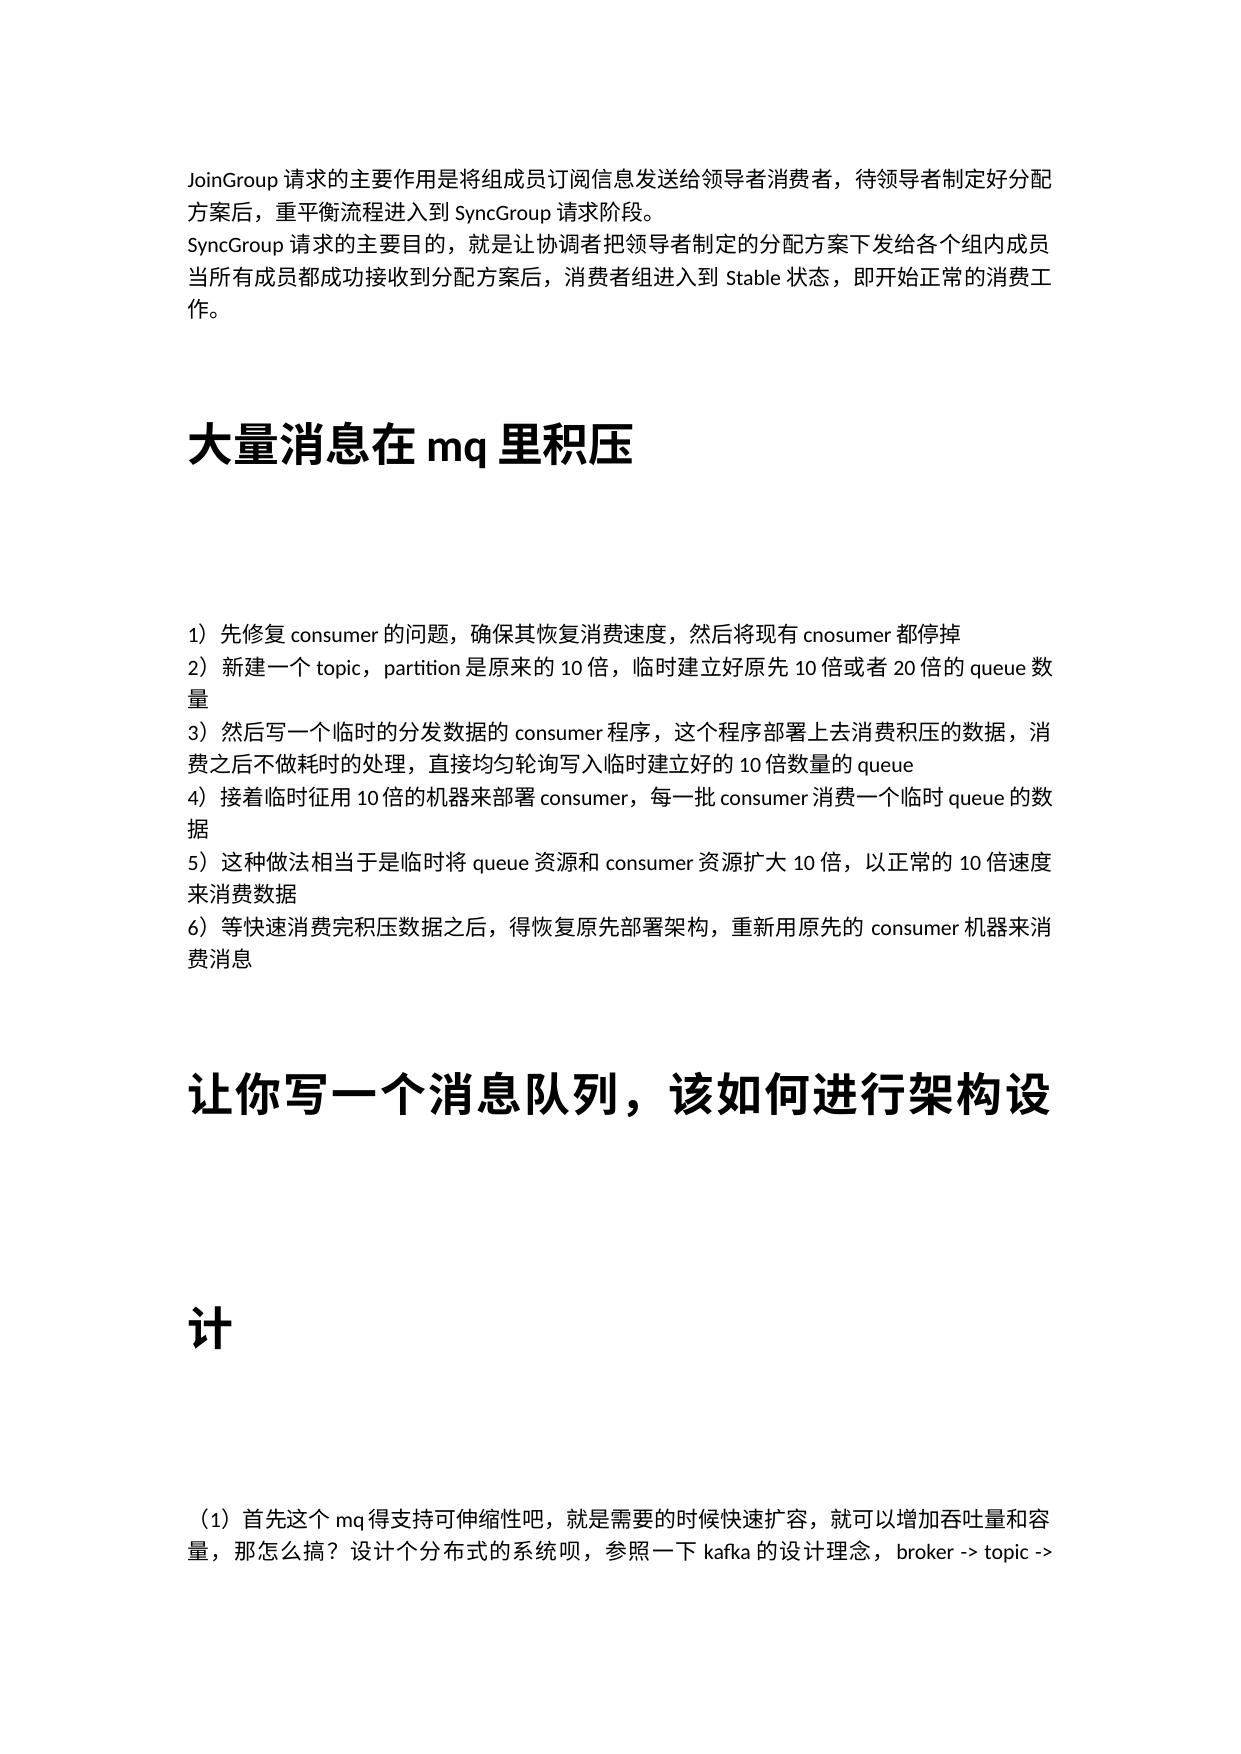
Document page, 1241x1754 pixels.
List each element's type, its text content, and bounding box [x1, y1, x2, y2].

text 6）等快速消费完积压数据之后，得恢复原先部署架构，重新用原先的consumer机器来消费消息 [187, 909, 1053, 974]
subtitle 大量消息在mq里积压 [187, 392, 1053, 490]
text 2）新建一个topic，partition是原来的10倍，临时建立好原先10倍或者20倍的queue数量 [187, 649, 1053, 714]
text 5）这种做法相当于是临时将queue资源和consumer资源扩大10倍，以正常的10倍速度来消费数据 [187, 844, 1053, 909]
text JoinGroup 请求的主要作用是将组成员订阅信息发送给领导者消费者，待领导者制定好分配方案后，重平衡流程进入到 SyncGroup 请求阶段。 [187, 162, 1053, 227]
text 3）然后写一个临时的分发数据的consumer程序，这个程序部署上去消费积压的数据，消费之后不做耗时的处理，直接均匀轮询写入临时建立好的10倍数量的queue [187, 714, 1053, 779]
text SyncGroup 请求的主要目的，就是让协调者把领导者制定的分配方案下发给各个组内成员。当所有成员都成功接收到分配方案后，消费者组进入到 Stable 状态，即开始正常的消费工作。 [187, 227, 1053, 324]
subtitle 让你写一个消息队列，该如何进行架构设计 [187, 1042, 1053, 1374]
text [187, 1501, 1053, 1566]
text 1）先修复consumer的问题，确保其恢复消费速度，然后将现有cnosumer都停掉 [187, 617, 1053, 649]
text 4）接着临时征用10倍的机器来部署consumer，每一批consumer消费一个临时queue的数据 [187, 779, 1053, 844]
